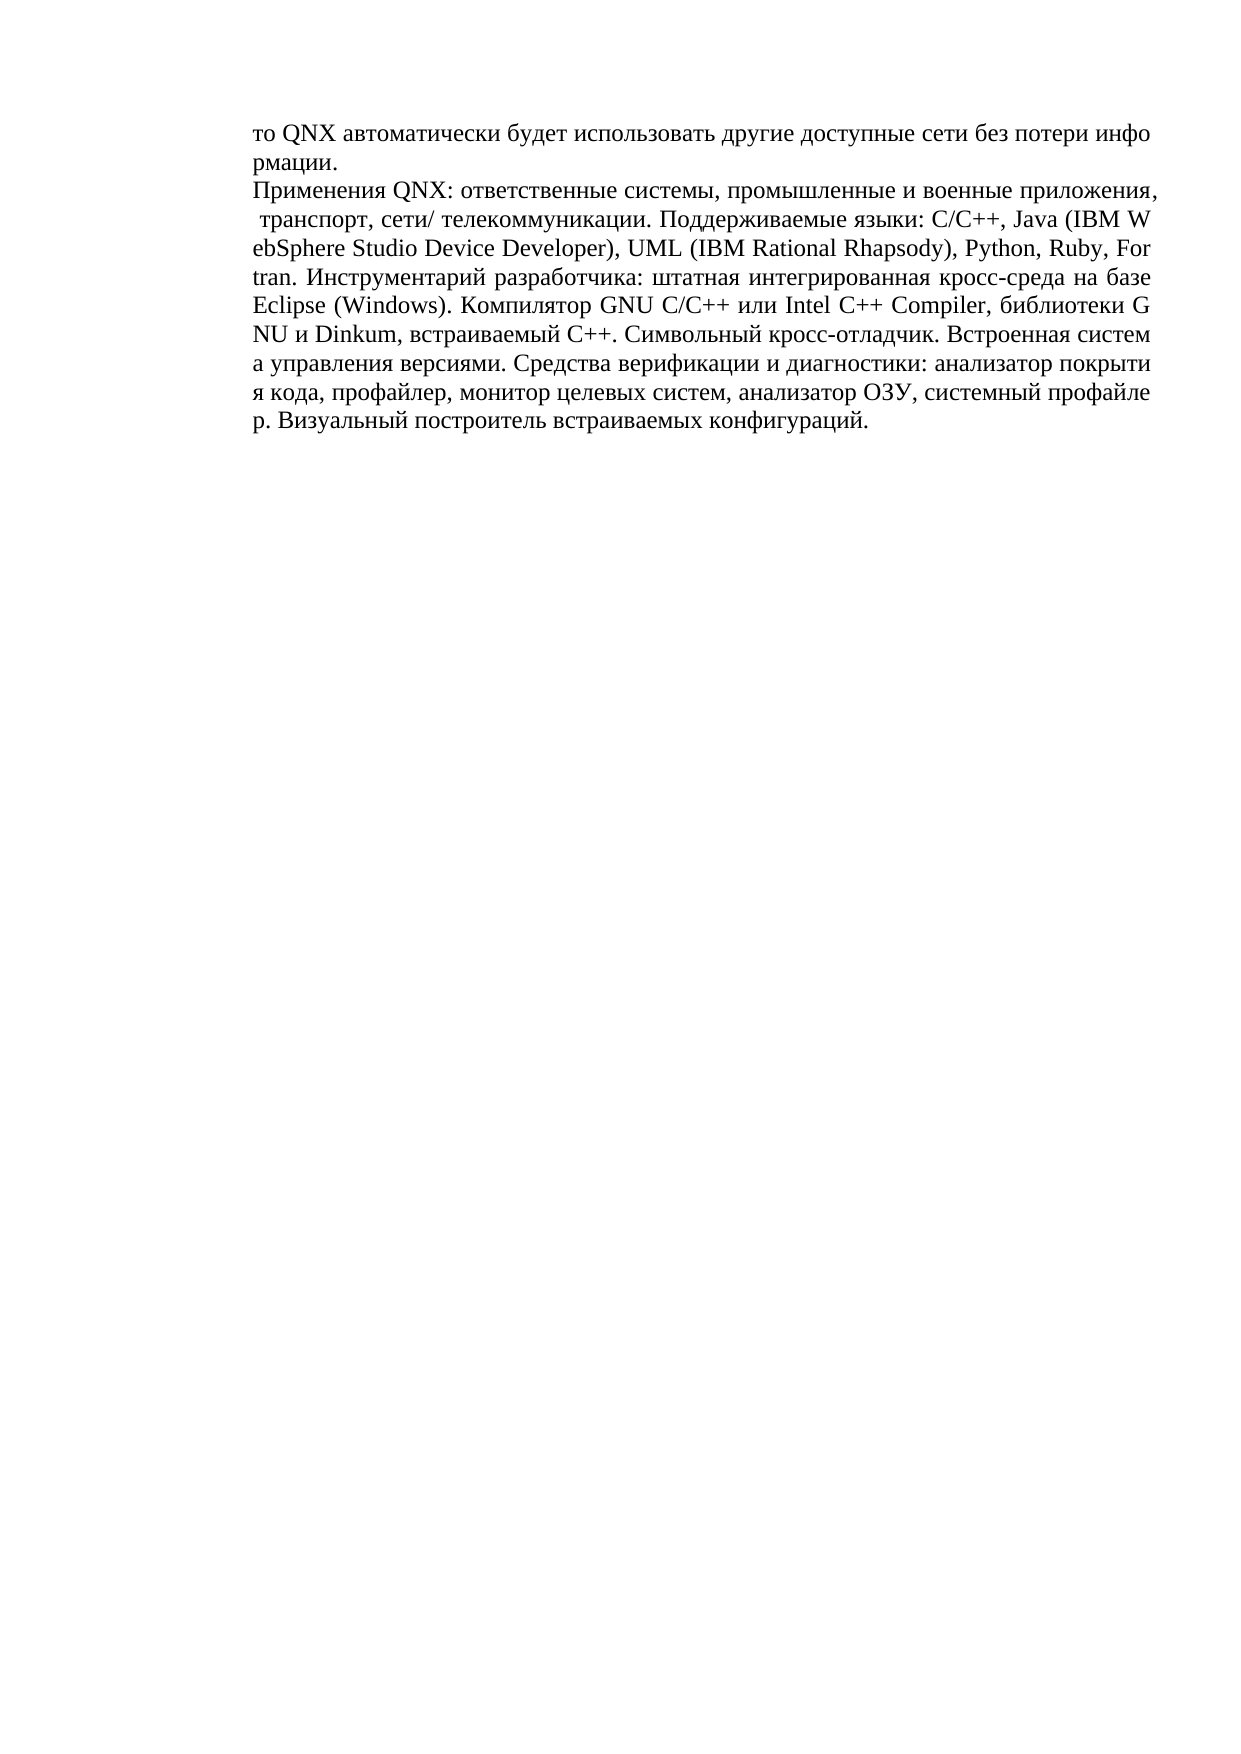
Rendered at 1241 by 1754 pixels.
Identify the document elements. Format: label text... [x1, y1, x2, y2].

text Применения QNX: ответственные системы, промышленные и военные приложения, транспорт, сети/ телекоммуникации. Поддерживаемые языки: C/C++, Java (IBM WebSphere Studio Device Developer), UML (IBM Rational Rhapsody), Python, Ruby, Fortran. Инструментарий разработчика: штатная интегрированная кросс-среда на базе Eclipse (Windows). Компилятор GNU C/C++ или Intel C++ Compiler, библиотеки GNU и Dinkum, встраиваемый C++. Символьный кросс-отладчик. Встроенная система управления версиями. Средства верификации и диагностики: анализатор покрытия кода, профайлер, монитор целевых систем, анализатор ОЗУ, системный профайлер. Визуальный построитель встраиваемых конфигураций. [252, 176, 1152, 434]
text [252, 118, 1152, 176]
